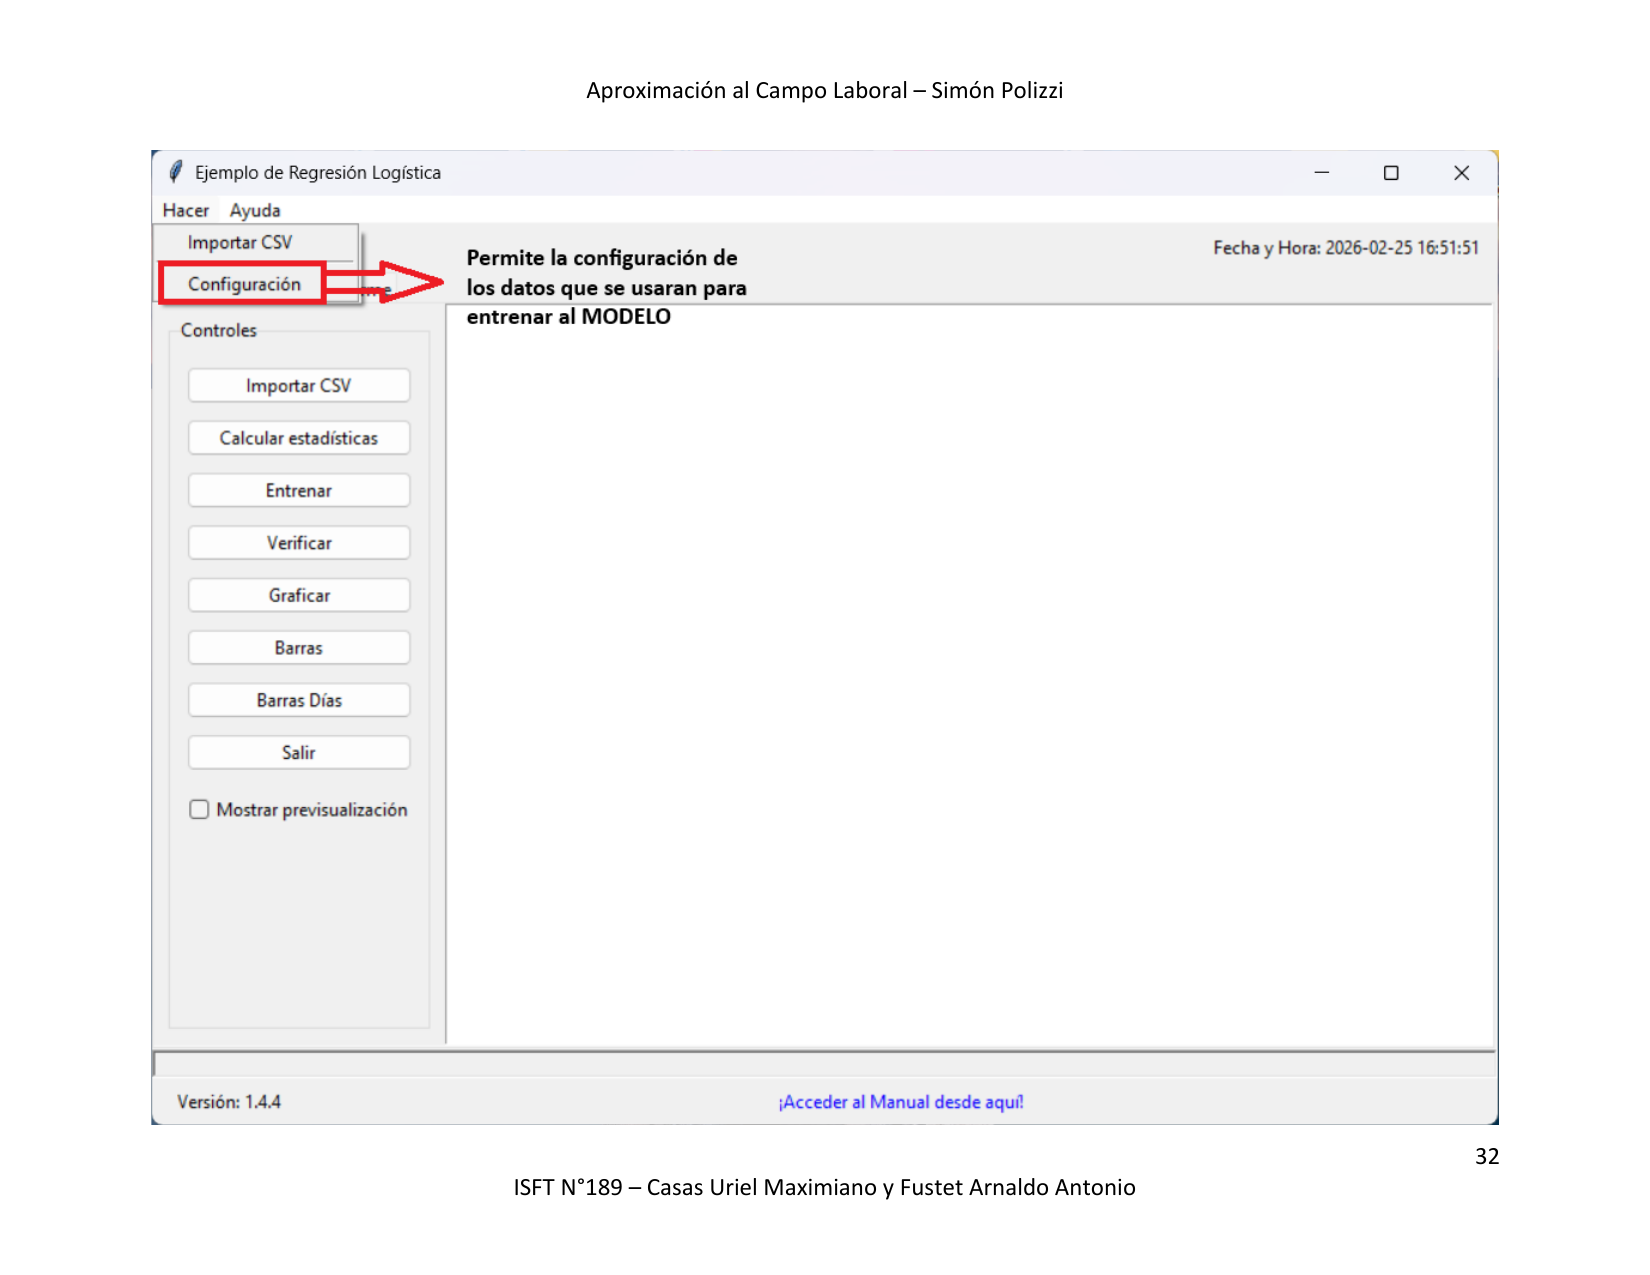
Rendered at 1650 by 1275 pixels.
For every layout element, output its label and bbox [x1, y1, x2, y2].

picture [151, 150, 1499, 1125]
